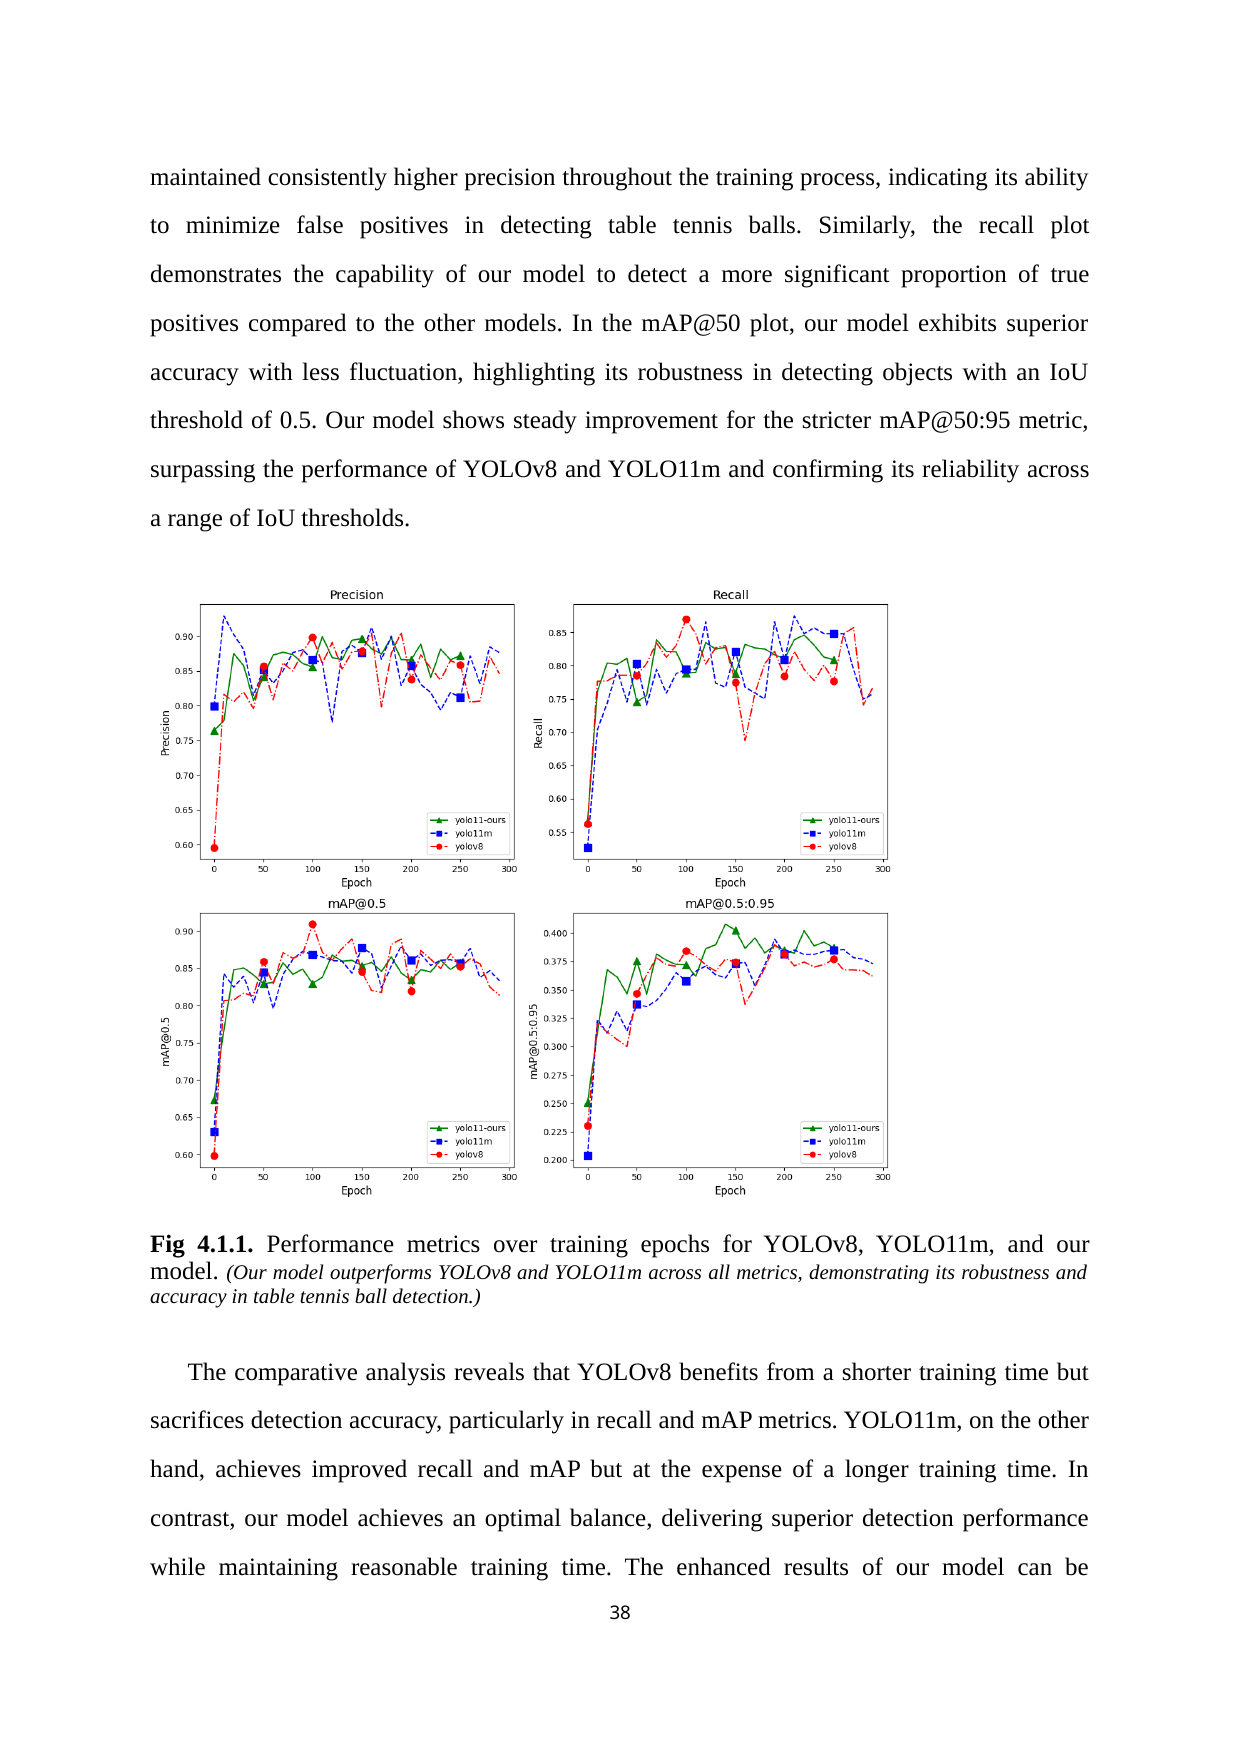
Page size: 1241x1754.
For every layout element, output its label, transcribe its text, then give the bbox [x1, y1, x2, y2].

text Fig 4.1.1. Performance metrics over training epochs for YOLOv8, YOLO11m, and our model. (Our model outperforms YOLOv8 and YOLO11m across all metrics, demonstrating its robustness and accuracy in table tennis ball detection.) [150, 1230, 1090, 1308]
picture [150, 580, 901, 1206]
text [150, 1355, 1090, 1582]
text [150, 160, 1090, 533]
